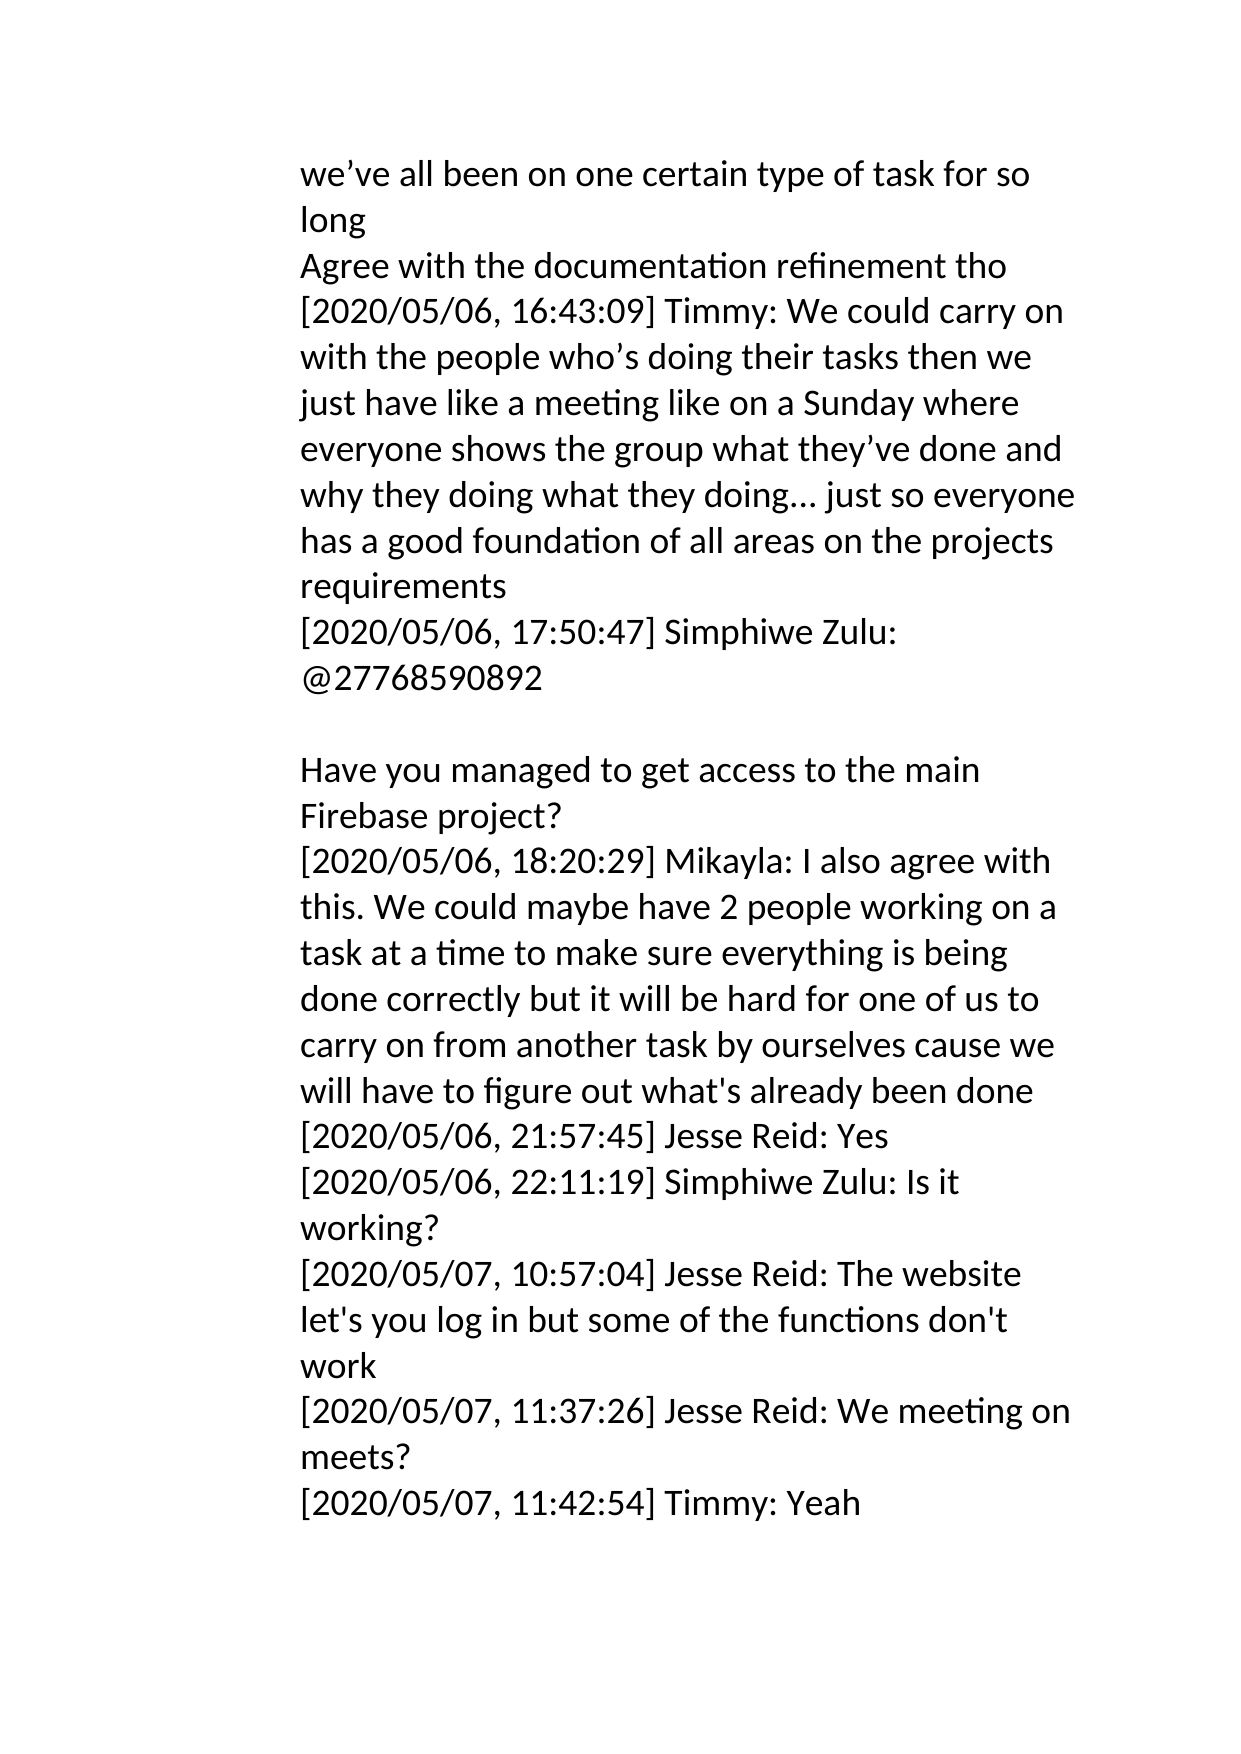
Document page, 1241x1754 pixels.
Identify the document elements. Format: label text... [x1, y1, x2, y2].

list [2020/05/07, 10:57:04] Jesse Reid: The website let's you log in but some of the functions don't work [300, 1250, 1090, 1387]
list Agree with the documentation refinement tho [300, 242, 1090, 287]
list [2020/05/06, 17:50:47] Simphiwe Zulu: @27768590892 [300, 608, 1090, 700]
list [2020/05/06, 21:57:45] Jesse Reid: Yes [300, 1112, 1090, 1158]
list [2020/05/06, 22:11:19] Simphiwe Zulu: Is it working? [300, 1158, 1090, 1250]
list [2020/05/07, 11:37:26] Jesse Reid: We meeting on meets? [300, 1387, 1090, 1479]
list [2020/05/06, 16:43:09] Timmy: We could carry on with the people who’s doing their tasks then we just have like a meeting like on a Sunday where everyone shows the group what they’ve done and why they doing what they doing... just so everyone has a good foundation of all areas on the projects requirements [300, 287, 1090, 608]
list [2020/05/07, 11:42:54] Timmy: Yeah [300, 1479, 1090, 1525]
list [2020/05/06, 18:20:29] Mikayla: I also agree with this. We could maybe have 2 people working on a task at a time to make sure everything is being done correctly but it will be hard for one of us to carry on from another task by ourselves cause we will have to figure out what's already been done [300, 837, 1090, 1112]
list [300, 150, 1090, 242]
list Have you managed to get access to the main Firebase project? [300, 746, 1090, 837]
